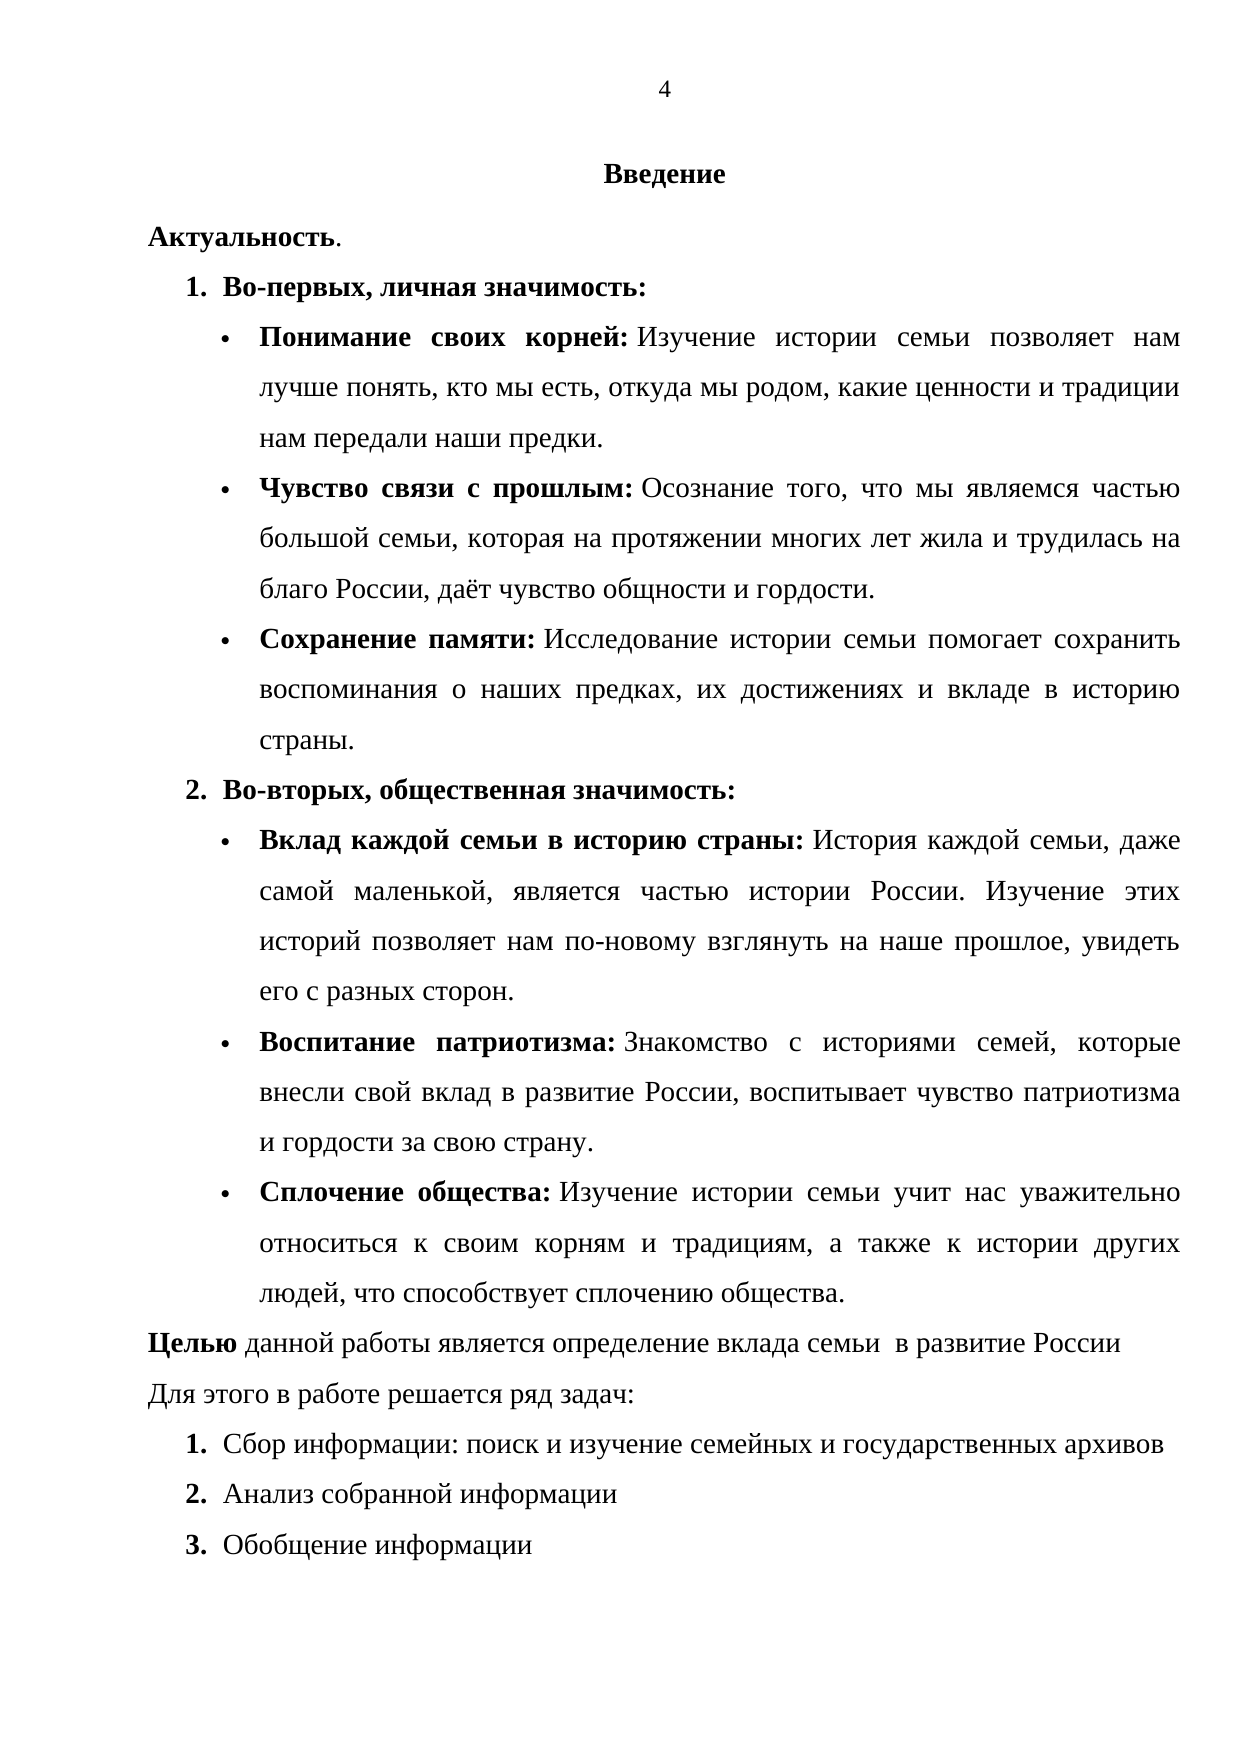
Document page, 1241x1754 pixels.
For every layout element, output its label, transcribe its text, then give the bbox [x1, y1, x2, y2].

list Вклад каждой семьи в историю страны: История каждой семьи, даже самой маленькой, является частью истории России. Изучение этих историй позволяет нам по-новому взглянуть на наше прошлое, увидеть его с разных сторон. [222, 822, 1181, 1007]
text Для этого в работе решается ряд задач: [148, 1376, 1181, 1409]
list Во-первых, личная значимость: [185, 269, 1181, 302]
text Целью данной работы является определение вклада семьи в развитие России [148, 1326, 1181, 1359]
list Воспитание патриотизма: Знакомство с историями семей, которые внесли свой вклад в развитие России, воспитывает чувство патриотизма и гордости за свою страну. [222, 1024, 1181, 1158]
list Сплочение общества: Изучение истории семьи учит нас уважительно относиться к своим корням и традициям, а также к истории других людей, что способствует сплочению общества. [222, 1174, 1181, 1309]
list Сбор информации: поиск и изучение семейных и государственных архивов [185, 1426, 1181, 1460]
list Во-вторых, общественная значимость: [185, 772, 1181, 806]
list Понимание своих корней: Изучение истории семьи позволяет нам лучше понять, кто мы есть, откуда мы родом, какие ценности и традиции нам передали наши предки. [222, 319, 1181, 453]
list Обобщение информации [185, 1527, 1181, 1560]
text Актуальность. [148, 219, 1181, 252]
list Чувство связи с прошлым: Осознание того, что мы являемся частью большой семьи, которая на протяжении многих лет жила и трудилась на благо России, даёт чувство общности и гордости. [222, 470, 1181, 604]
list Сохранение памяти: Исследование истории семьи помогает сохранить воспоминания о наших предках, их достижениях и вкладе в историю страны. [222, 621, 1181, 755]
subtitle Введение [148, 156, 1181, 190]
list Анализ собранной информации [185, 1476, 1181, 1510]
